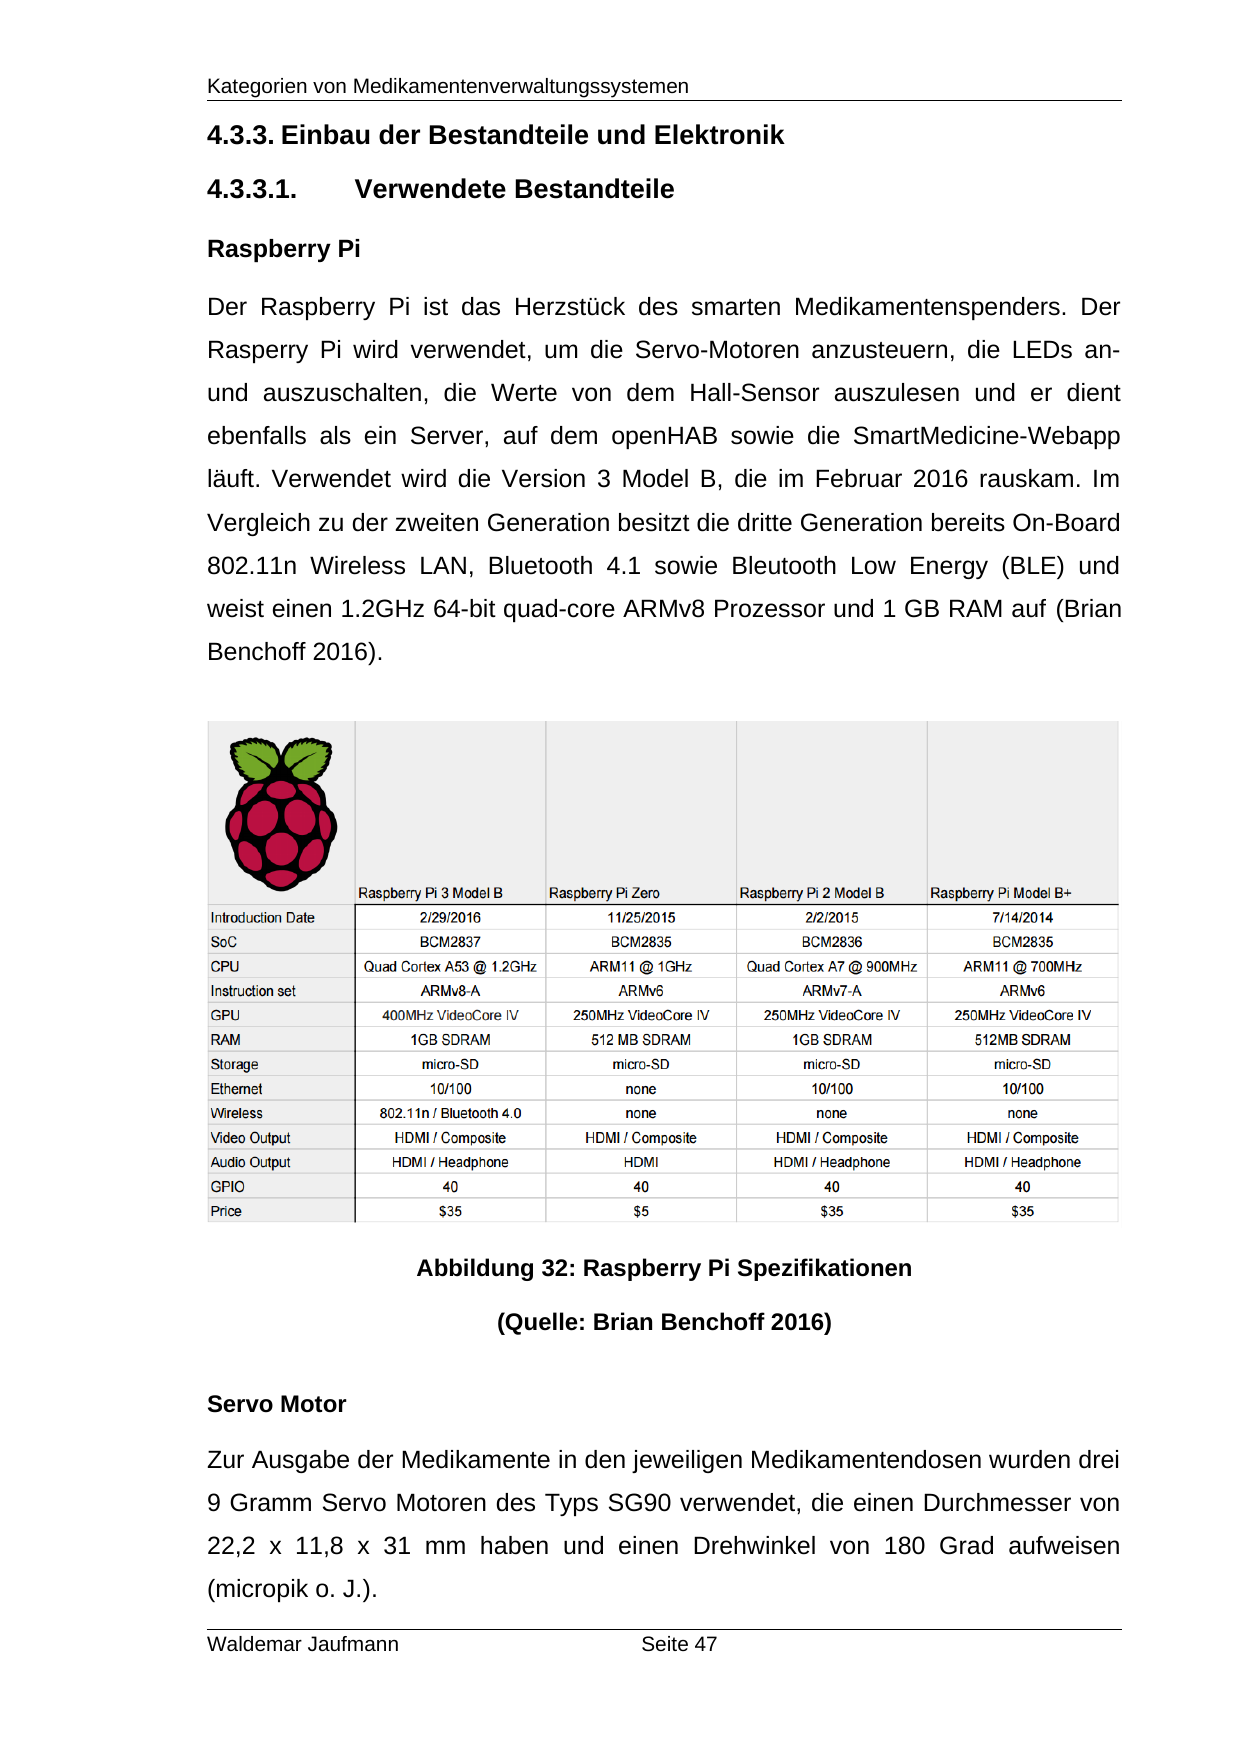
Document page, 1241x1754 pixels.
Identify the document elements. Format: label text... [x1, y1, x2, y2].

text Zur Ausgabe der Medikamente in den jeweiligen Medikamentendosen wurden drei 9 Gramm Servo Motoren des Typs SG90 verwendet, die einen Durchmesser von 22,2 x 11,8 x 31 mm haben und einen Drehwinkel von 180 Grad aufweisen (micropik o. J.). [207, 1445, 1122, 1603]
text (Quelle: Brian Benchoff 2016) [207, 1308, 1122, 1336]
text Der Raspberry Pi ist das Herzstück des smarten Medikamentenspenders. Der Rasperry Pi wird verwendet, um die Servo-Motoren anzusteuern, die LEDs an- und auszuschalten, die Werte von dem Hall-Sensor auszulesen und er dient ebenfalls als ein Server, auf dem openHAB sowie die SmartMedicine-Webapp läuft. Verwendet wird die Version 3 Model B, die im Februar 2016 rauskam. Im Vergleich zu der zweiten Generation besitzt die dritte Generation bereits On-Board 802.11n Wireless LAN, Bluetooth 4.1 sowie Bleutooth Low Energy (BLE) und weist einen 1.2GHz 64-bit quad-core ARMv8 Prozessor und 1 GB RAM auf (Brian Benchoff 2016). [207, 292, 1122, 666]
text Servo Motor [207, 1389, 1122, 1417]
text Abbildung 32: Raspberry Pi Spezifikationen [207, 1254, 1122, 1282]
text Raspberry Pi [207, 234, 1122, 263]
subtitle Verwendete Bestandteile [207, 172, 1122, 206]
subtitle Einbau der Bestandteile und Elektronik [207, 118, 1122, 151]
picture [207, 721, 1122, 1228]
